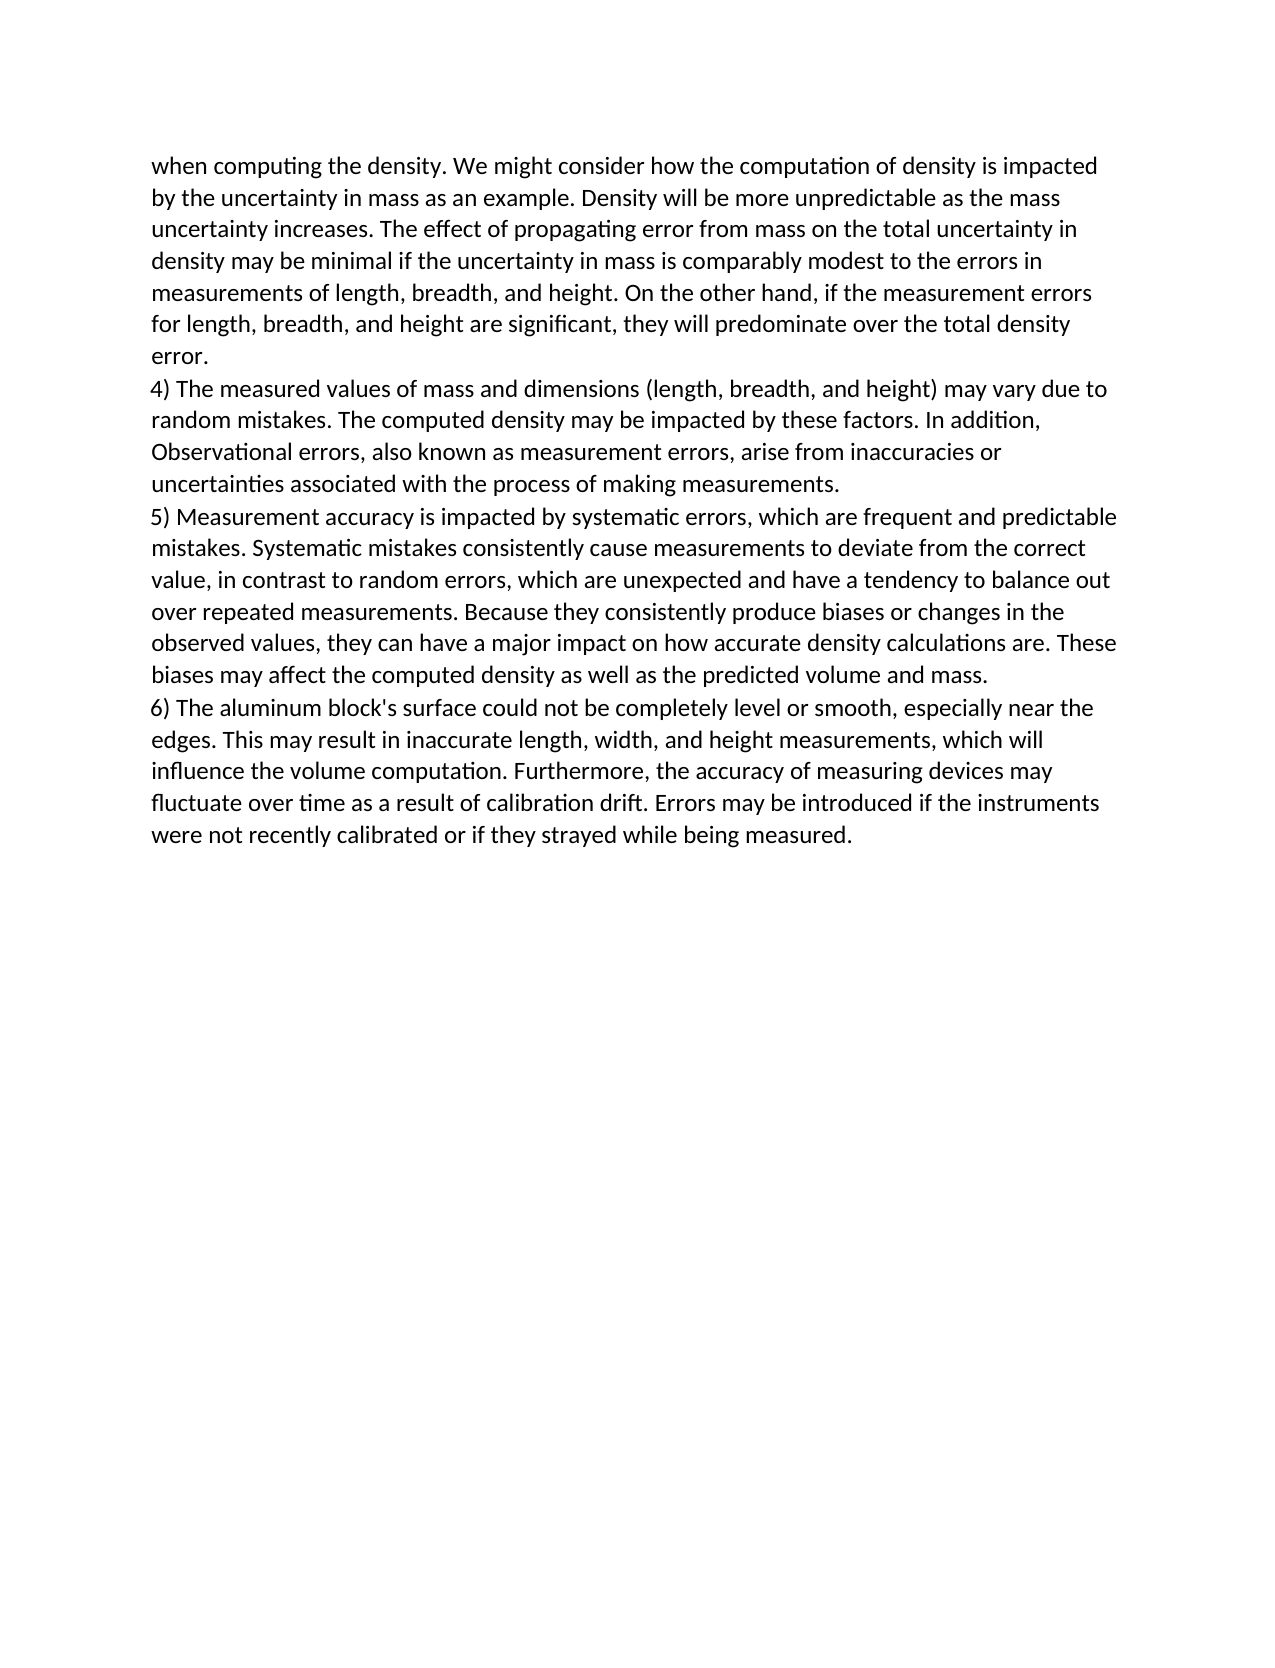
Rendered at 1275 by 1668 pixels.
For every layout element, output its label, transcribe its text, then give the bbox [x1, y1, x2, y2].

text 5) Measurement accuracy is impacted by systematic errors, which are frequent and predictable mistakes. Systematic mistakes consistently cause measurements to deviate from the correct value, in contrast to random errors, which are unexpected and have a tendency to balance out over repeated measurements. Because they consistently produce biases or changes in the observed values, they can have a major impact on how accurate density calculations are. These biases may affect the computed density as well as the predicted volume and mass. [150, 501, 1125, 690]
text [150, 150, 1125, 371]
text 6) The aluminum block's surface could not be completely level or smooth, especially near the edges. This may result in inaccurate length, width, and height measurements, which will influence the volume computation. Furthermore, the accuracy of measuring devices may fluctuate over time as a result of calibration drift. Errors may be introduced if the instruments were not recently calibrated or if they strayed while being measured. [150, 692, 1125, 849]
text 4) The measured values of mass and dimensions (length, breadth, and height) may vary due to random mistakes. The computed density may be impacted by these factors. In addition, Observational errors, also known as measurement errors, arise from inaccuracies or uncertainties associated with the process of making measurements. [150, 373, 1125, 498]
